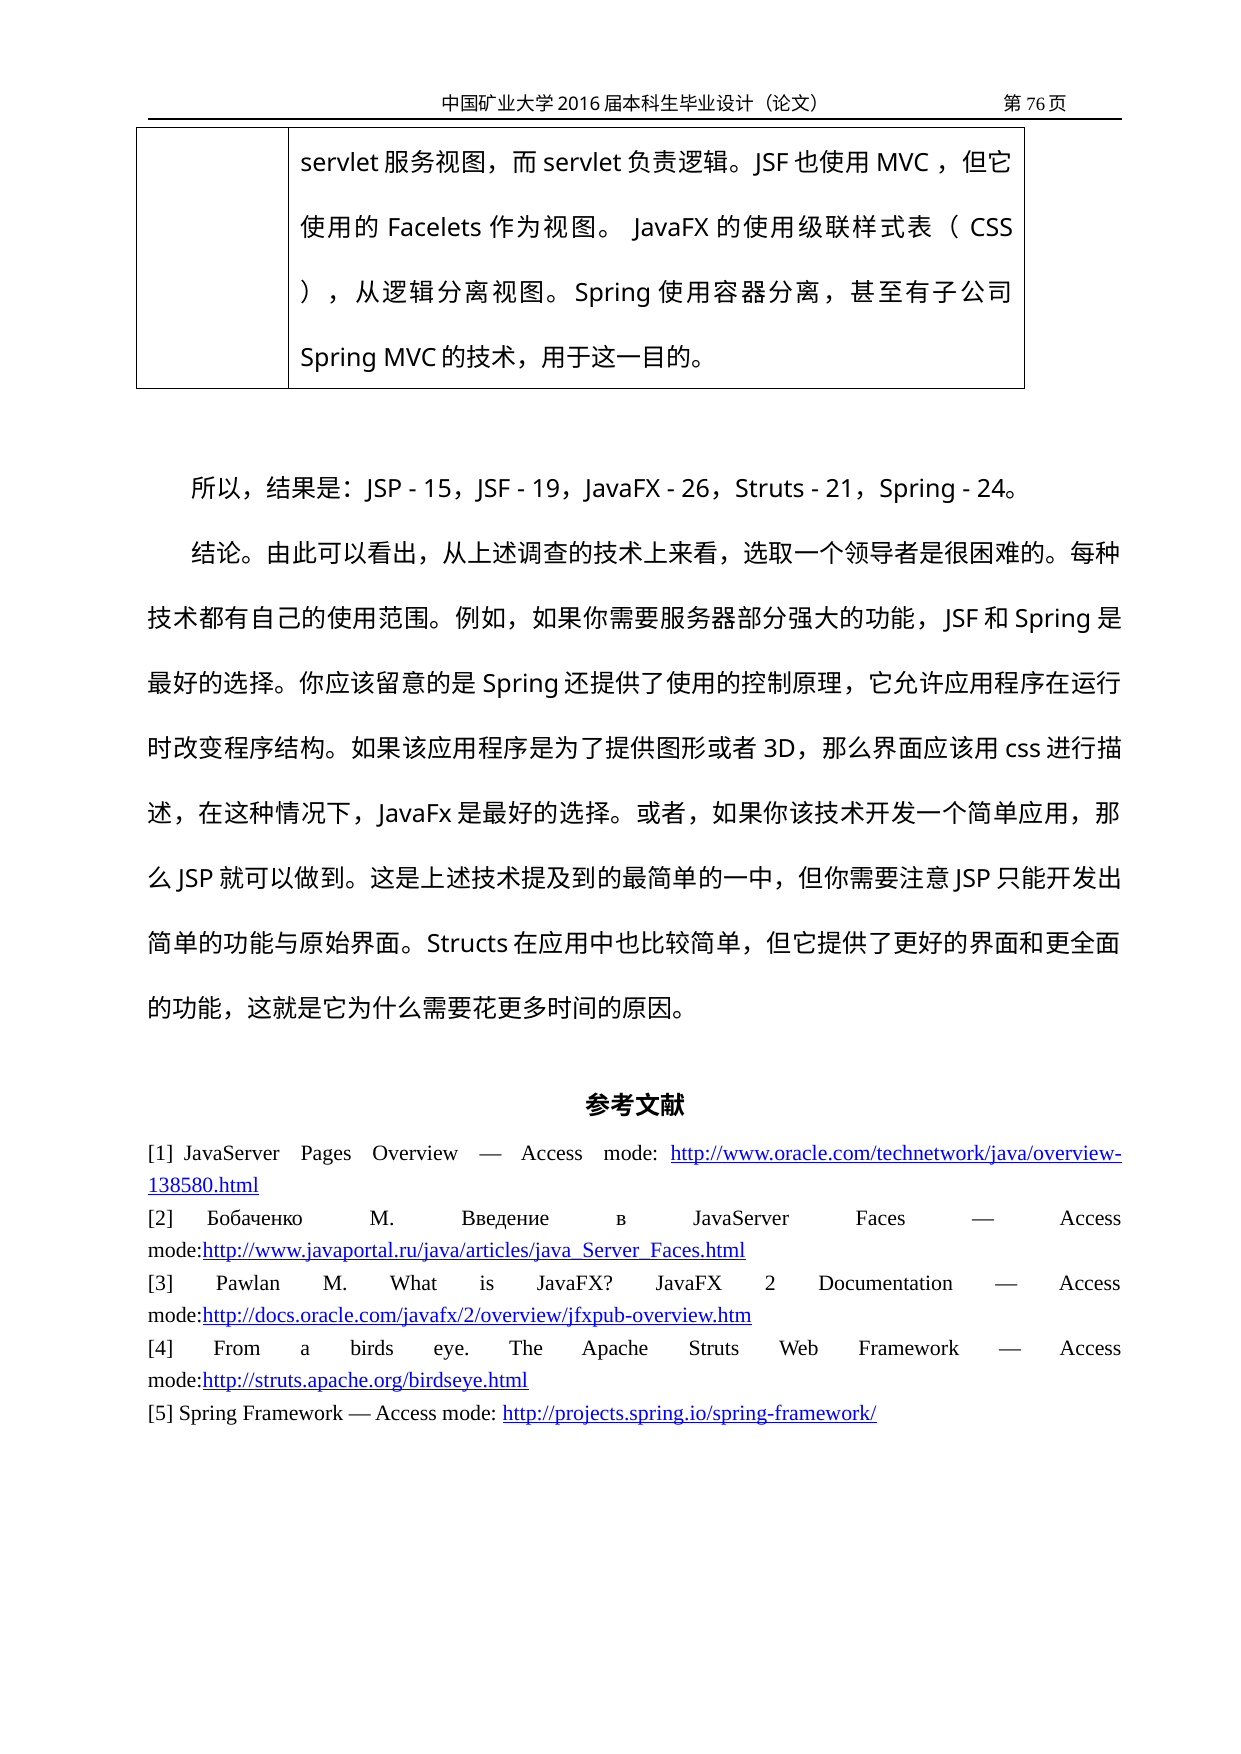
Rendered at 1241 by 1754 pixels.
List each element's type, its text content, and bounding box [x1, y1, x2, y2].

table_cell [289, 128, 1024, 388]
text 所以，结果是：JSP - 15，JSF - 19，JavaFX - 26，Struts - 21，Spring - 24。 [148, 454, 1122, 519]
text [1] JavaServer Pages Overview — Access mode: http://www.oracle.com/technetwork/java/overview-138580.html [148, 1136, 1122, 1201]
text 参考文献 [148, 1071, 1122, 1136]
text [2] Бобаченко М. Введение в JavaServer Faces — Access mode:http://www.javaportal.ru/java/articles/java_Server_Faces.html [148, 1201, 1122, 1266]
text [4] From a birds eye. The Apache Struts Web Framework — Access mode:http://struts.apache.org/birdseye.html [148, 1331, 1122, 1396]
text 结论。由此可以看出，从上述调查的技术上来看，选取一个领导者是很困难的。每种技术都有自己的使用范围。例如，如果你需要服务器部分强大的功能，JSF和Spring是最好的选择。你应该留意的是Spring还提供了使用的控制原理，它允许应用程序在运行时改变程序结构。如果该应用程序是为了提供图形或者3D，那么界面应该用css进行描述，在这种情况下，JavaFx是最好的选择。或者，如果你该技术开发一个简单应用，那么JSP就可以做到。这是上述技术提及到的最简单的一中，但你需要注意JSP只能开发出简单的功能与原始界面。Structs在应用中也比较简单，但它提供了更好的界面和更全面的功能，这就是它为什么需要花更多时间的原因。 [148, 519, 1122, 1039]
text [3] Pawlan M. What is JavaFX? JavaFX 2 Documentation — Access mode:http://docs.oracle.com/javafx/2/overview/jfxpub-overview.htm [148, 1266, 1122, 1331]
text [5] Spring Framework — Access mode: http://projects.spring.io/spring-framework/ [148, 1396, 1122, 1429]
